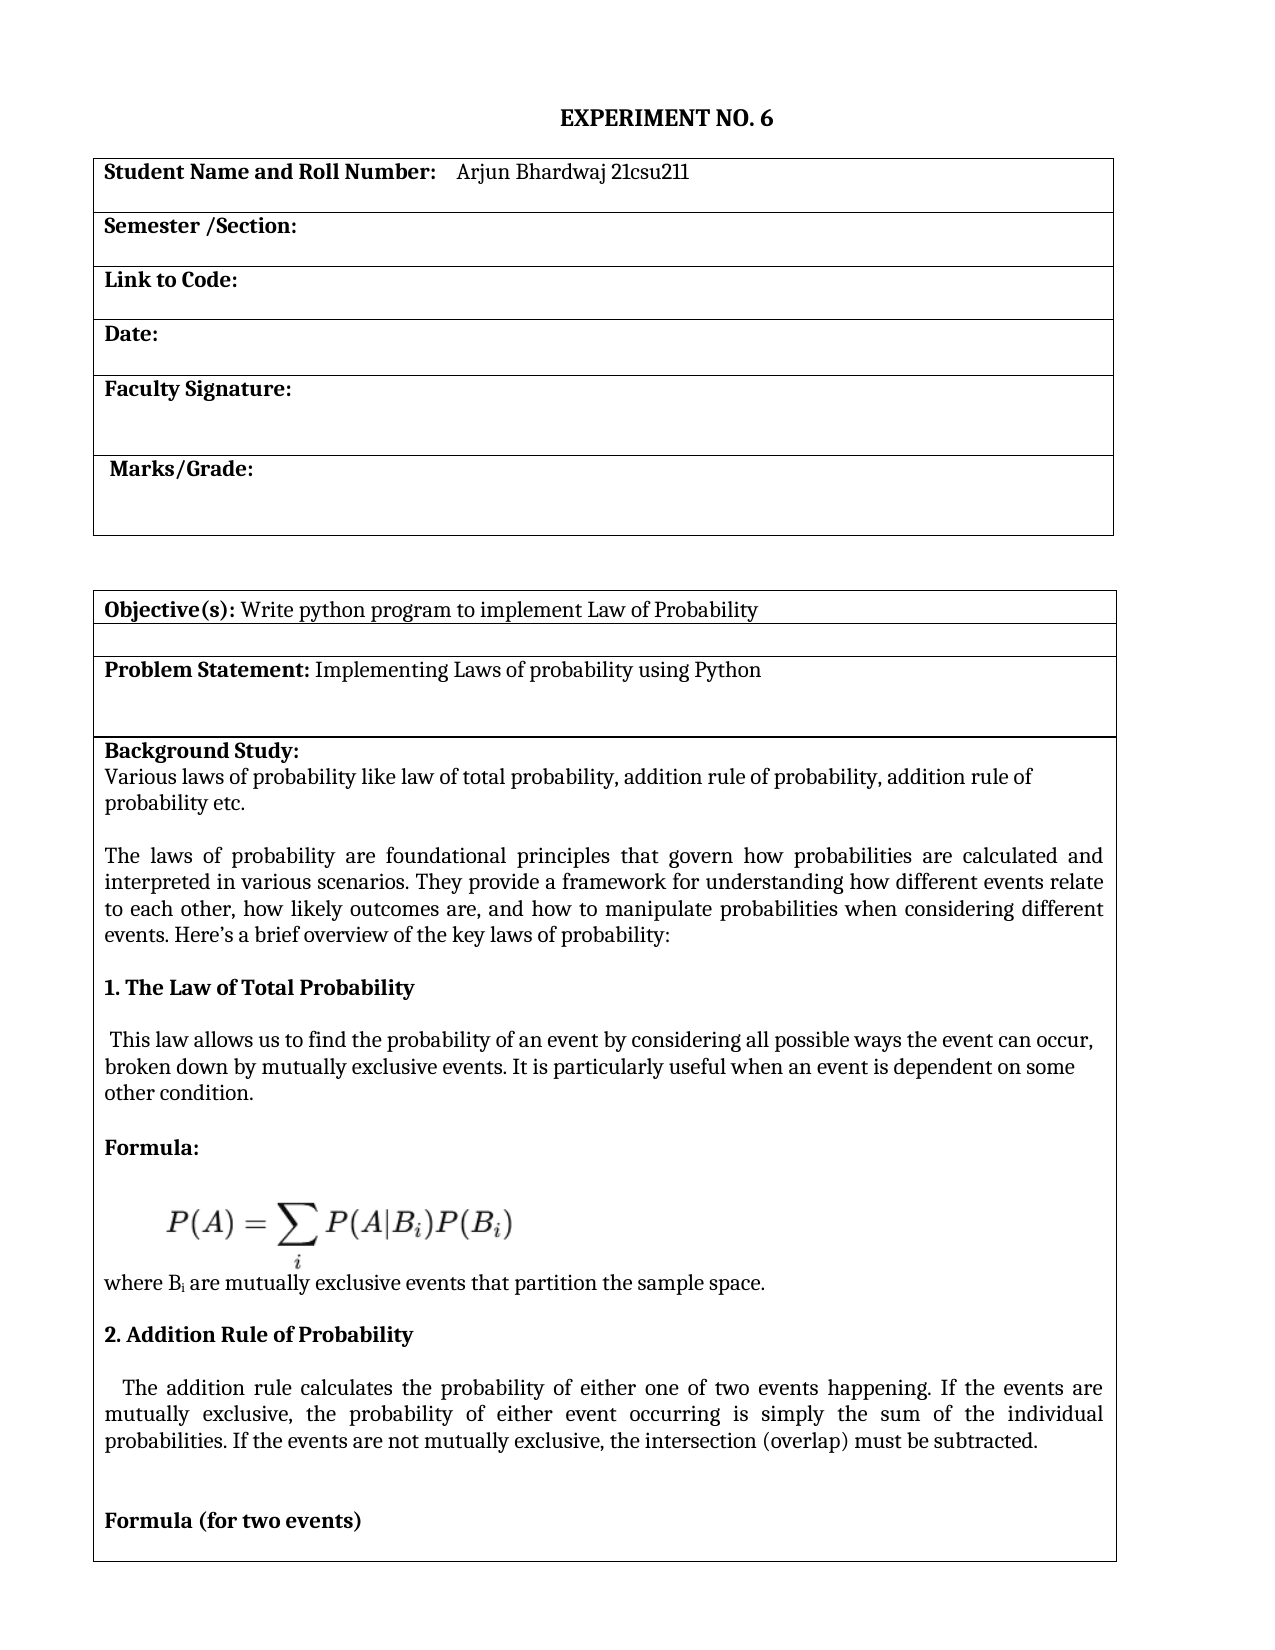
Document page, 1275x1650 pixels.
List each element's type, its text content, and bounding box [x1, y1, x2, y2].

table_header Objective(s): Write python program to implement Law of Probability [94, 591, 1116, 623]
table_cell Problem Statement: Implementing Laws of probability using Python [94, 657, 1116, 736]
picture [104, 1160, 532, 1270]
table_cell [94, 738, 1116, 1561]
table_cell Marks/Grade: [94, 456, 1113, 535]
table_cell [94, 624, 1116, 656]
table_header Student Name and Roll Number: Arjun Bhardwaj 21csu211 [94, 159, 1113, 212]
table_cell Semester /Section: [94, 213, 1113, 266]
table_cell Link to Code: [94, 267, 1113, 319]
table_cell Faculty Signature: [94, 376, 1113, 455]
text EXPERIMENT NO. 6 [81, 104, 1252, 133]
table_cell Date: [94, 320, 1113, 375]
